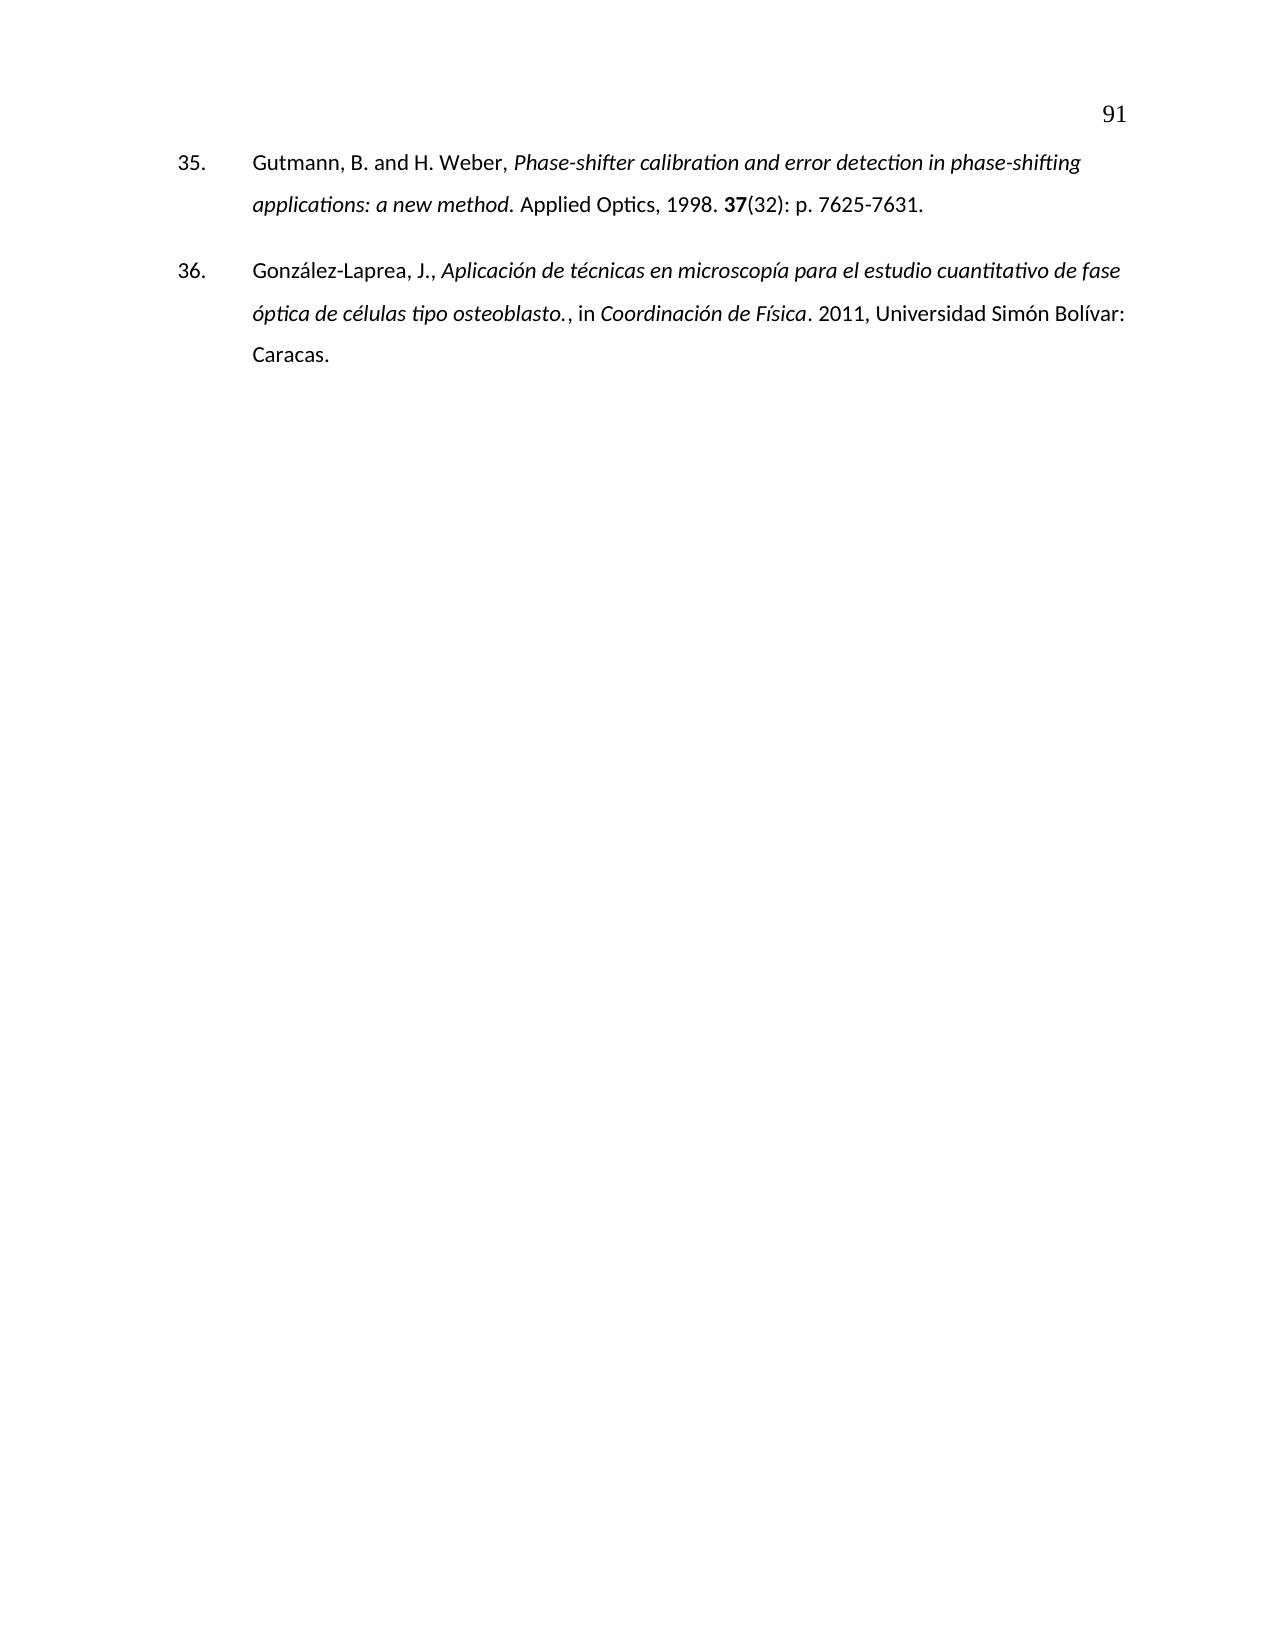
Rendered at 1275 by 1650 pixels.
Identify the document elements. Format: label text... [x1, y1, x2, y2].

text 35. Gutmann, B. and H. Weber, Phase-shifter calibration and error detection in phase-shifting applications: a new method. Applied Optics, 1998. 37(32): p. 7625-7631. [177, 148, 1127, 218]
text 36. González-Laprea, J., Aplicación de técnicas en microscopía para el estudio cuantitativo de fase óptica de células tipo osteoblasto., in Coordinación de Física. 2011, Universidad Simón Bolívar: Caracas. [177, 257, 1127, 369]
